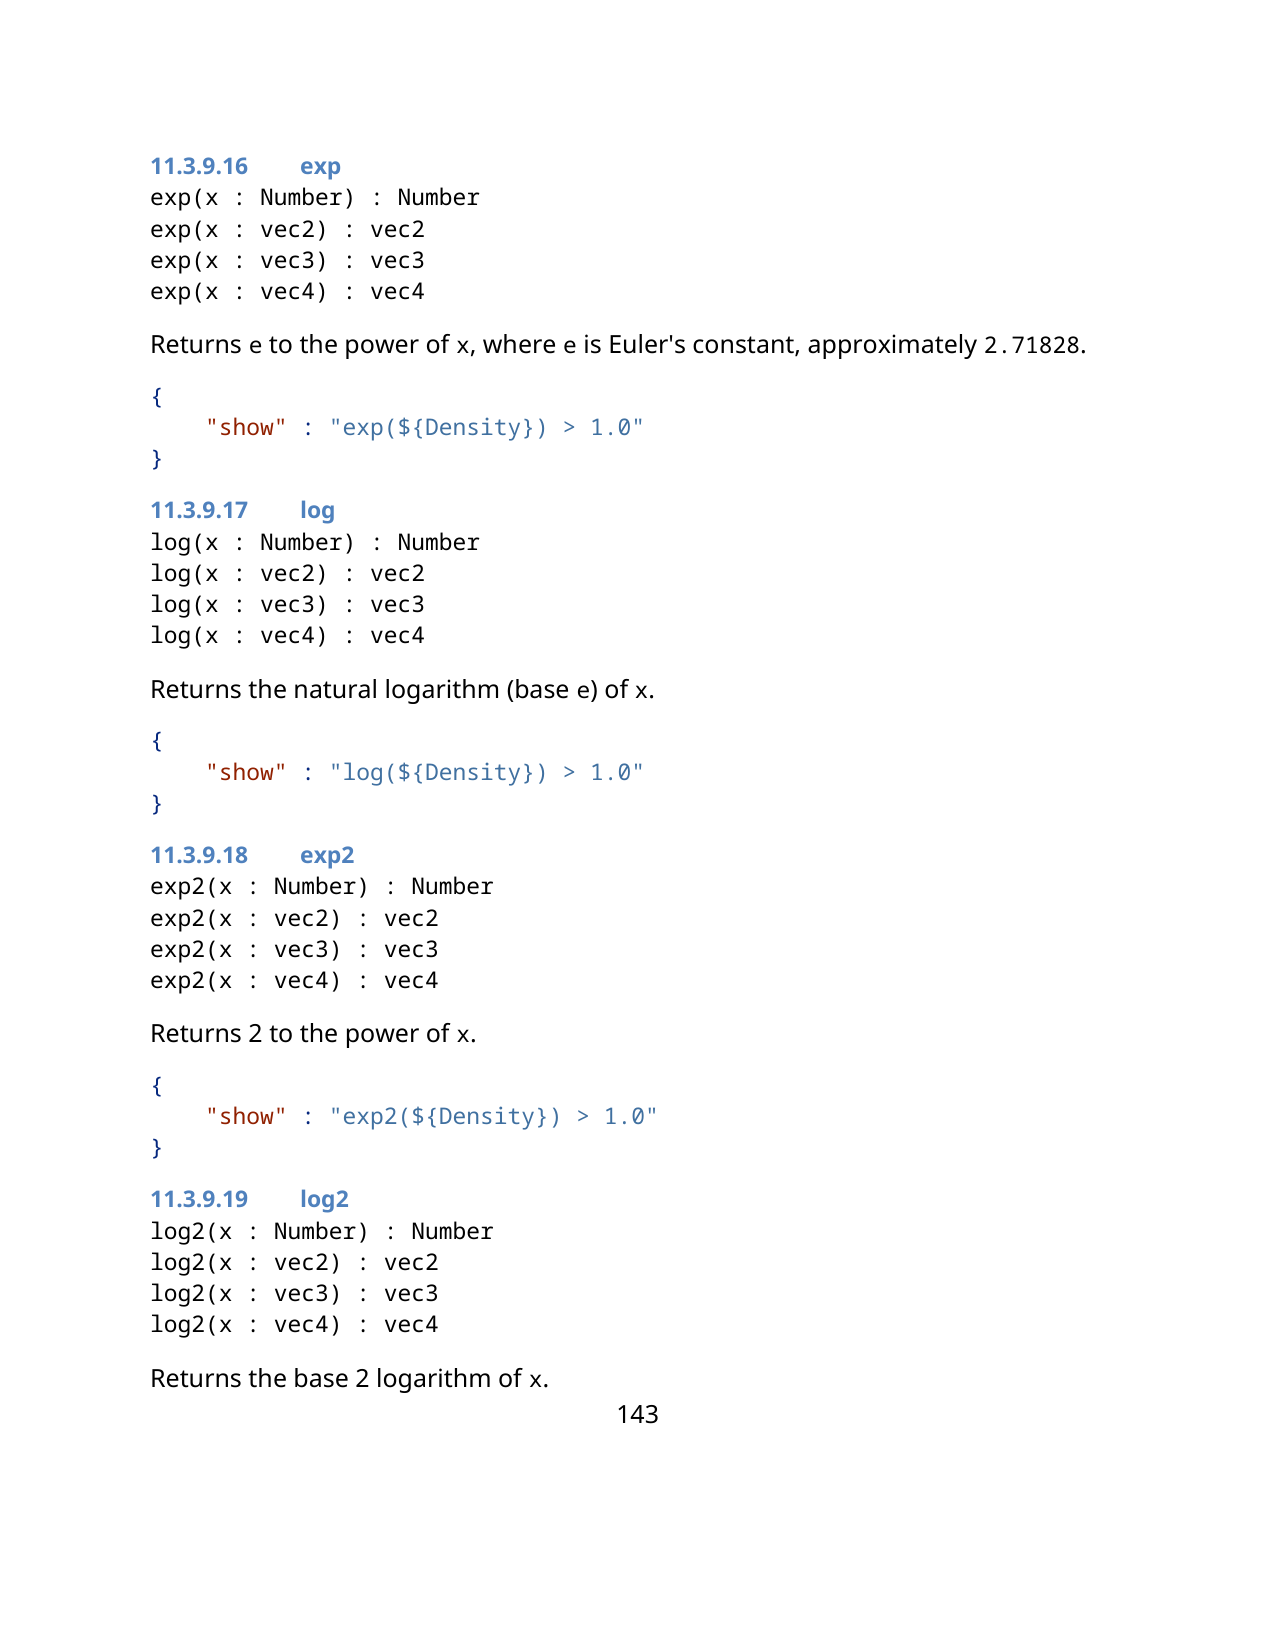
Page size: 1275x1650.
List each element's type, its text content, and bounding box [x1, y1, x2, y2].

text log(x : Number) : Number log(x : vec2) : vec2 log(x : vec3) : vec3 log(x : vec4) : vec4 [150, 526, 1125, 651]
subtitle exp2 [150, 839, 1125, 870]
text log2(x : Number) : Number log2(x : vec2) : vec2 log2(x : vec3) : vec3 log2(x : vec4) : vec4 [150, 1215, 1125, 1340]
subtitle log2 [150, 1183, 1125, 1215]
text Returns the natural logarithm (base e) of x. [150, 672, 1125, 706]
text Returns e to the power of x, where e is Euler's constant, approximately 2.71828. [150, 327, 1125, 361]
text exp2(x : Number) : Number exp2(x : vec2) : vec2 exp2(x : vec3) : vec3 exp2(x : vec4) : vec4 [150, 870, 1125, 995]
text { "show" : "exp(${Density}) > 1.0" } [150, 380, 1125, 474]
text exp(x : Number) : Number exp(x : vec2) : vec2 exp(x : vec3) : vec3 exp(x : vec4) : vec4 [150, 181, 1125, 306]
subtitle log [150, 494, 1125, 526]
text Returns the base 2 logarithm of x. [150, 1361, 1125, 1394]
text Returns 2 to the power of x. [150, 1016, 1125, 1050]
text { "show" : "exp2(${Density}) > 1.0" } [150, 1069, 1125, 1163]
subtitle exp [150, 150, 1125, 181]
text { "show" : "log(${Density}) > 1.0" } [150, 724, 1125, 818]
